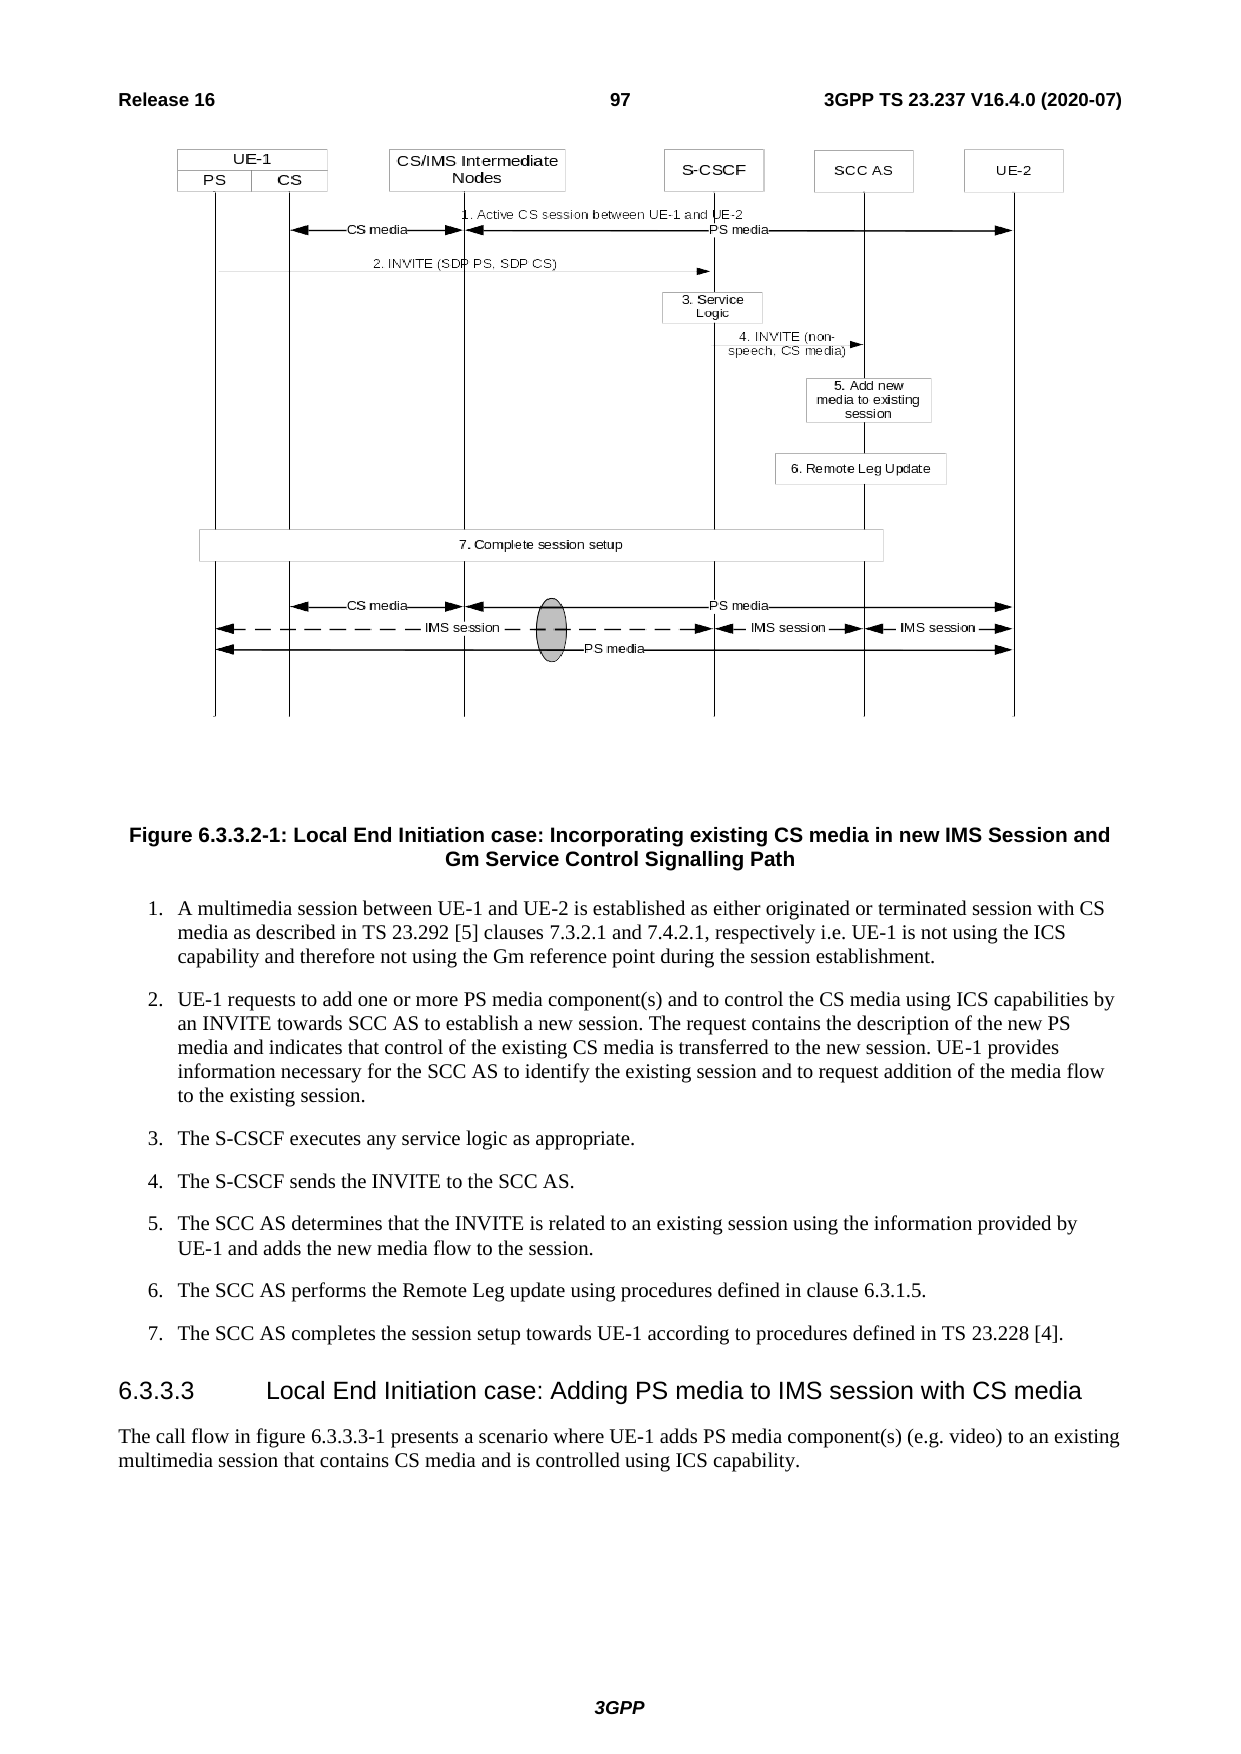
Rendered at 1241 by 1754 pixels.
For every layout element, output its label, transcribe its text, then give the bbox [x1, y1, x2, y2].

text 7. The SCC AS completes the session setup towards UE-1 according to procedures defined in TS 23.228 [4]. [148, 1321, 1122, 1345]
text 2. UE-1 requests to add one or more PS media component(s) and to control the CS media using ICS capabilities by an INVITE towards to establish a new session. The request contains the description of the new PS media and indicates that control of the existing CS media is transferred to the new session. UE-1 provides information necessary for the SCC AS to identify the existing session and to request addition of the media flow to the existing session. [148, 987, 1122, 1107]
text 4. The S-CSCF sends the INVITE to the SCC AS. [148, 1168, 1122, 1193]
text 3. The S-CSCF executes any service logic as appropriate. [148, 1126, 1122, 1150]
text 6. The SCC AS performs the Remote Leg update using procedures defined in clause 6.3.1.5. [148, 1278, 1122, 1302]
text 5. The SCC AS determines that the INVITE is related to an existing session using the information provided by UE-1 and adds the new media flow to the session. [148, 1211, 1122, 1259]
subtitle 6.3.3.3 Local End Initiation case: Adding PS media to IMS session with CS media [118, 1376, 1122, 1405]
text Figure 6.3.3.2-1: Local End Initiation case: Incorporating existing CS media in new IMS Session and Gm Service Control Signalling Path [118, 823, 1122, 871]
text The call flow in figure 6.3.3.3-1 presents a scenario where UE-1 adds PS media component(s) (e.g. video) to an existing multimedia session that contains CS media and is controlled using ICS capability. [118, 1424, 1122, 1472]
text 1. A multimedia session between UE-1 and UE-2 is established as either originated or terminated session with CS media as described in TS 23.292 [5] clauses 7.3.2.1 and 7.4.2.1, respectively i.e. UE-1 is not using the ICS capability and therefore not using the Gm reference point during the session establishment. [148, 896, 1122, 968]
